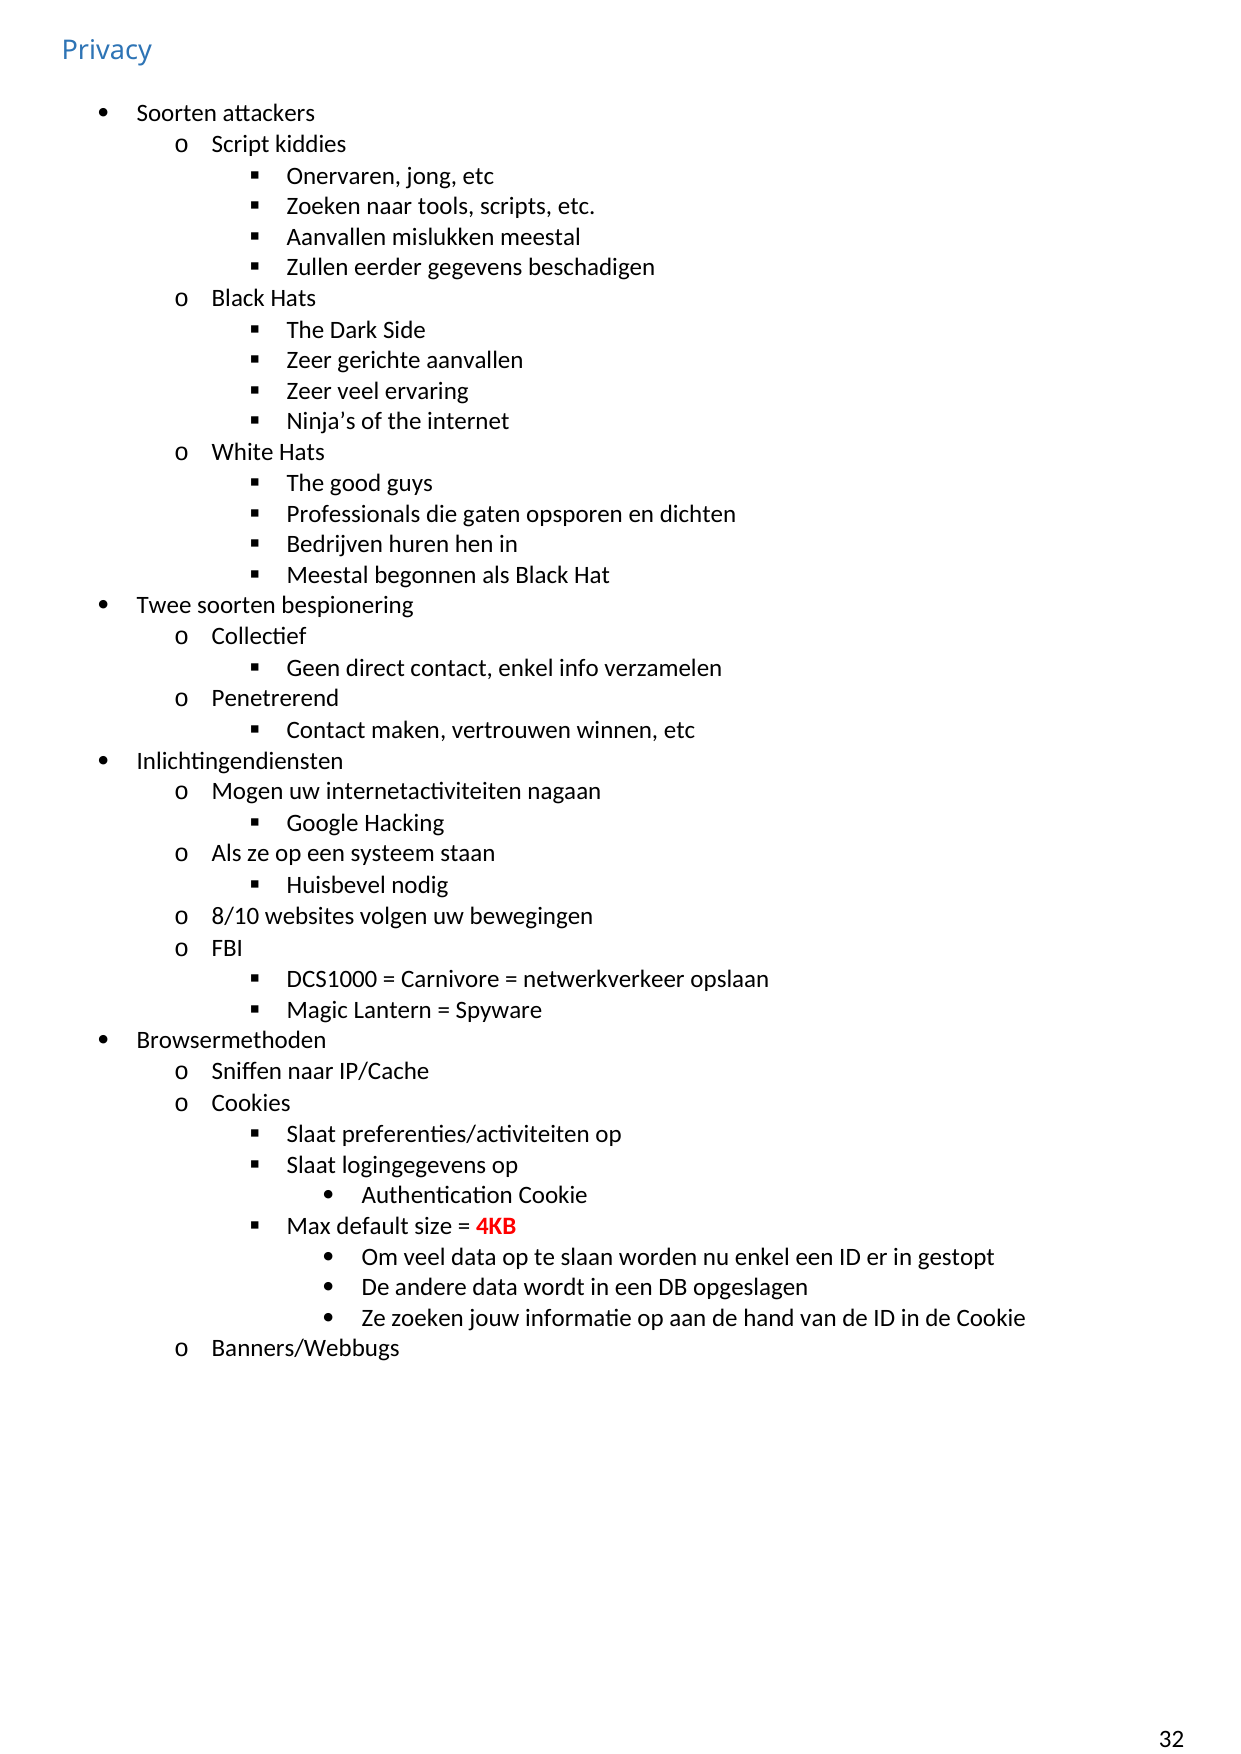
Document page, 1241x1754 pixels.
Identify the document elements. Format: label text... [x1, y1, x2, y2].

list Browsermethoden [99, 1024, 1184, 1055]
list Black Hats [174, 282, 1184, 314]
list Authentication Cookie [324, 1179, 1184, 1210]
list Mogen uw internetactiviteiten nagaan [174, 775, 1184, 807]
list Collectief [174, 620, 1184, 652]
list 8/10 websites volgen uw bewegingen [174, 900, 1184, 932]
list Ninja’s of the internet [249, 405, 1184, 436]
list Max default size = 4KB [249, 1210, 1184, 1241]
list Bedrijven huren hen in [249, 529, 1184, 559]
list Onervaren, jong, etc [249, 160, 1184, 190]
list Sniffen naar IP/Cache [174, 1055, 1184, 1087]
list Aanvallen mislukken meestal [249, 221, 1184, 251]
list Huisbevel nodig [249, 869, 1184, 900]
list Soorten attackers [99, 98, 1184, 128]
list Contact maken, vertrouwen winnen, etc [249, 714, 1184, 745]
list Script kiddies [174, 128, 1184, 160]
list Meestal begonnen als Black Hat [249, 559, 1184, 590]
list Penetrerend [174, 682, 1184, 714]
list Twee soorten bespionering [99, 590, 1184, 620]
list Professionals die gaten opsporen en dichten [249, 498, 1184, 529]
list Banners/Webbugs [174, 1332, 1184, 1364]
list Cookies [174, 1087, 1184, 1118]
list Zullen eerder gegevens beschadigen [249, 251, 1184, 282]
list Als ze op een systeem staan [174, 838, 1184, 869]
list The good guys [249, 468, 1184, 498]
list Zeer veel ervaring [249, 375, 1184, 405]
list White Hats [174, 436, 1184, 468]
list Google Hacking [249, 807, 1184, 838]
list Geen direct contact, enkel info verzamelen [249, 652, 1184, 682]
list Magic Lantern = Spyware [249, 994, 1184, 1024]
list De andere data wordt in een DB opgeslagen [324, 1271, 1184, 1302]
list Zoeken naar tools, scripts, etc. [249, 190, 1184, 221]
list Slaat logingegevens op [249, 1149, 1184, 1179]
list The Dark Side [249, 314, 1184, 344]
list Ze zoeken jouw informatie op aan de hand van de ID in de Cookie [324, 1302, 1184, 1332]
list Slaat preferenties/activiteiten op [249, 1118, 1184, 1149]
list FBI [174, 932, 1184, 963]
list Inlichtingendiensten [99, 745, 1184, 775]
list DCS1000 = Carnivore = netwerkverkeer opslaan [249, 963, 1184, 994]
list Om veel data op te slaan worden nu enkel een ID er in gestopt [324, 1241, 1184, 1271]
subtitle Privacy [61, 30, 1184, 67]
list Zeer gerichte aanvallen [249, 344, 1184, 375]
